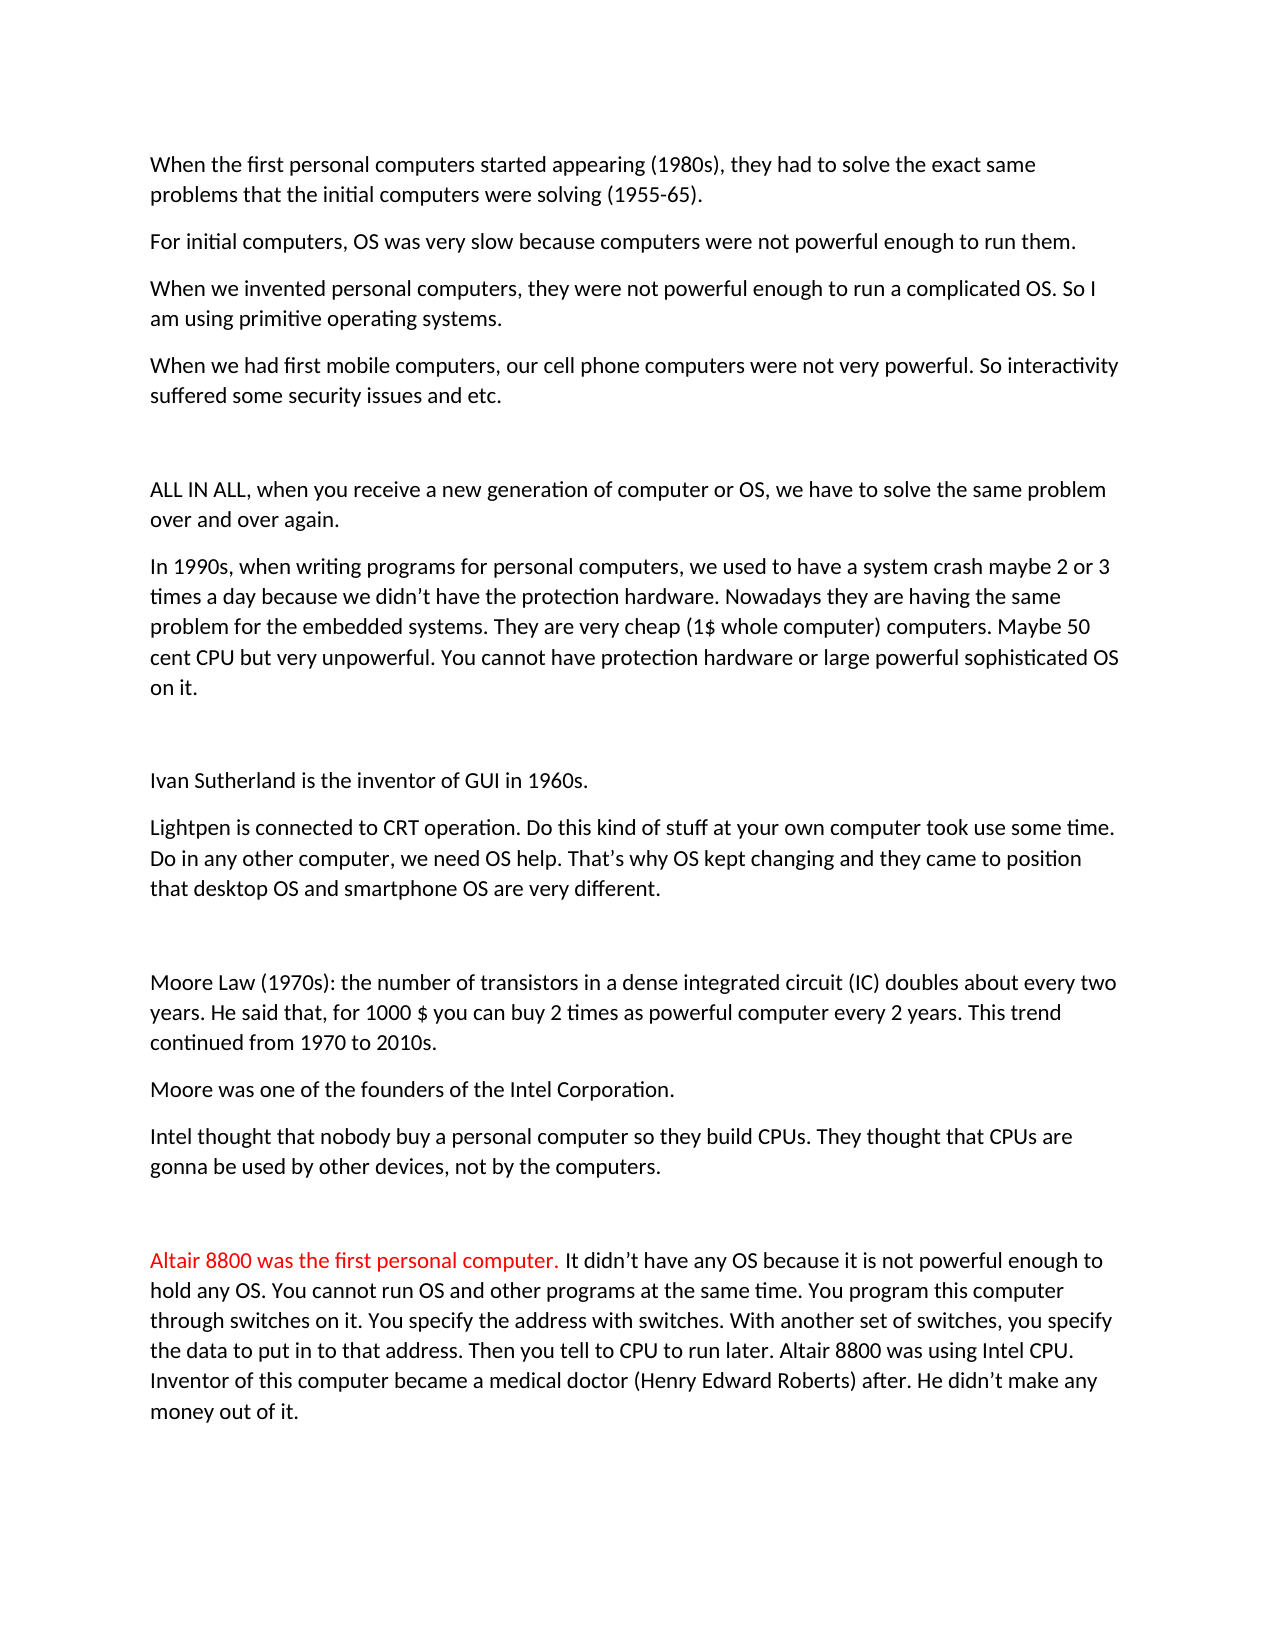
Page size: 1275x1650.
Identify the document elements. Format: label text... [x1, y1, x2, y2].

text Altair 8800 was the first personal computer. It didn’t have any OS because it is not powerful enough to hold any OS. You cannot run OS and other programs at the same time. You program this computer through switches on it. You specify the address with switches. With another set of switches, you specify the data to put in to that address. Then you tell to CPU to run later. Altair 8800 was using Intel CPU. Inventor of this computer became a medical doctor (Henry Edward Roberts) after. He didn’t make any money out of it. [150, 1246, 1125, 1425]
text Intel thought that nobody buy a personal computer so they build CPUs. They thought that CPUs are gonna be used by other devices, not by the computers. [150, 1122, 1125, 1180]
text In 1990s, when writing programs for personal computers, we used to have a system crash maybe 2 or 3 times a day because we didn’t have the protection hardware. Nowadays they are having the same problem for the embedded systems. They are very cheap (1$ whole computer) computers. Maybe 50 cent CPU but very unpowerful. You cannot have protection hardware or large powerful sophisticated OS on it. [150, 552, 1125, 701]
text Ivan Sutherland is the inventor of GUI in 1960s. [150, 767, 1125, 795]
text Moore was one of the founders of the Intel Corporation. [150, 1075, 1125, 1103]
text When the first personal computers started appearing (1980s), they had to solve the exact same problems that the initial computers were solving (1955-65). [150, 150, 1125, 208]
text Lightpen is connected to CRT operation. Do this kind of stuff at your own computer took use some time. Do in any other computer, we need OS help. That’s why OS kept changing and they came to position that desktop OS and smartphone OS are very different. [150, 813, 1125, 902]
text Moore Law (1970s): the number of transistors in a dense integrated circuit (IC) doubles about every two years. He said that, for 1000 $ you can buy 2 times as powerful computer every 2 years. This trend continued from 1970 to 2010s. [150, 968, 1125, 1056]
text When we invented personal computers, they were not powerful enough to run a complicated OS. So I am using primitive operating systems. [150, 274, 1125, 332]
text For initial computers, OS was very slow because computers were not powerful enough to run them. [150, 227, 1125, 255]
text When we had first mobile computers, our cell phone computers were not very powerful. So interactivity suffered some security issues and etc. [150, 351, 1125, 409]
text ALL IN ALL, when you receive a new generation of computer or OS, we have to solve the same problem over and over again. [150, 475, 1125, 533]
